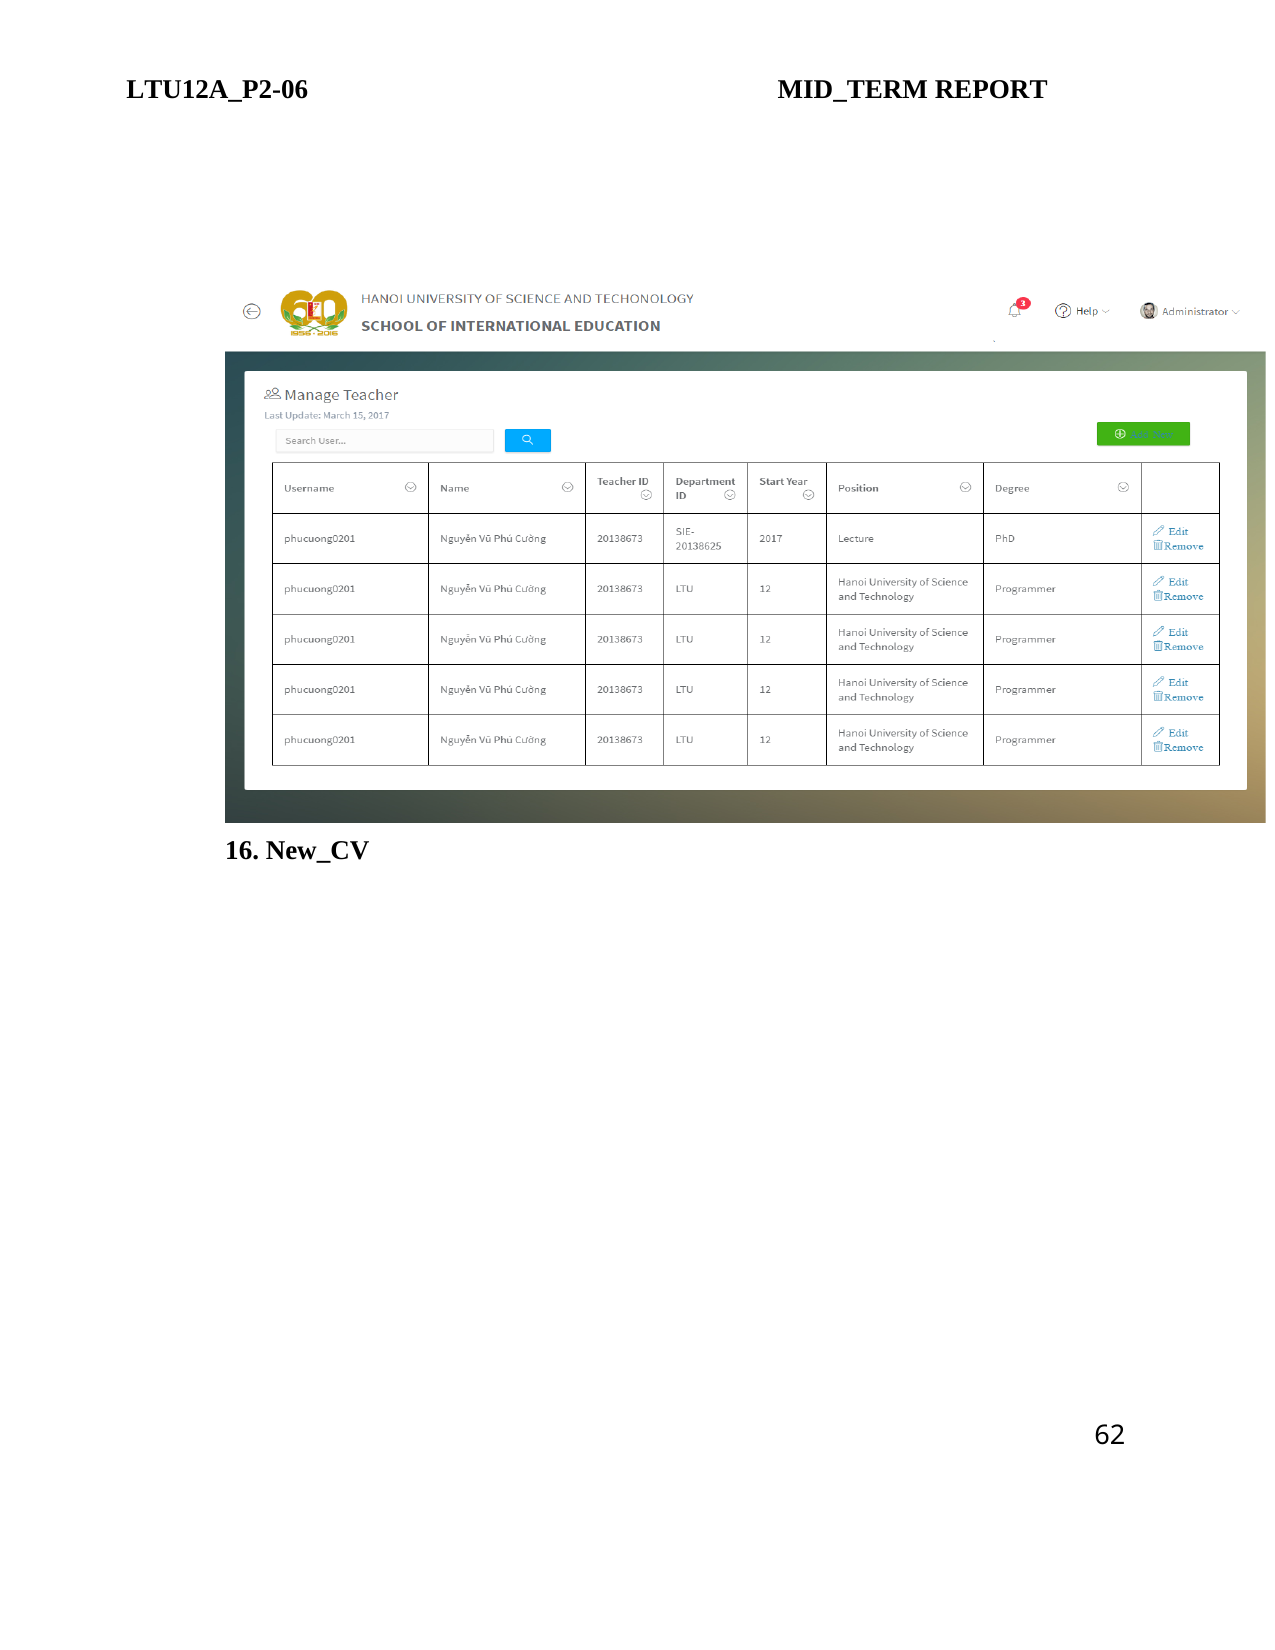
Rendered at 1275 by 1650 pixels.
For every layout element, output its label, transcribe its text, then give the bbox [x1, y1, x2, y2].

picture [225, 283, 1266, 823]
text 16. New_CV [150, 834, 1191, 866]
